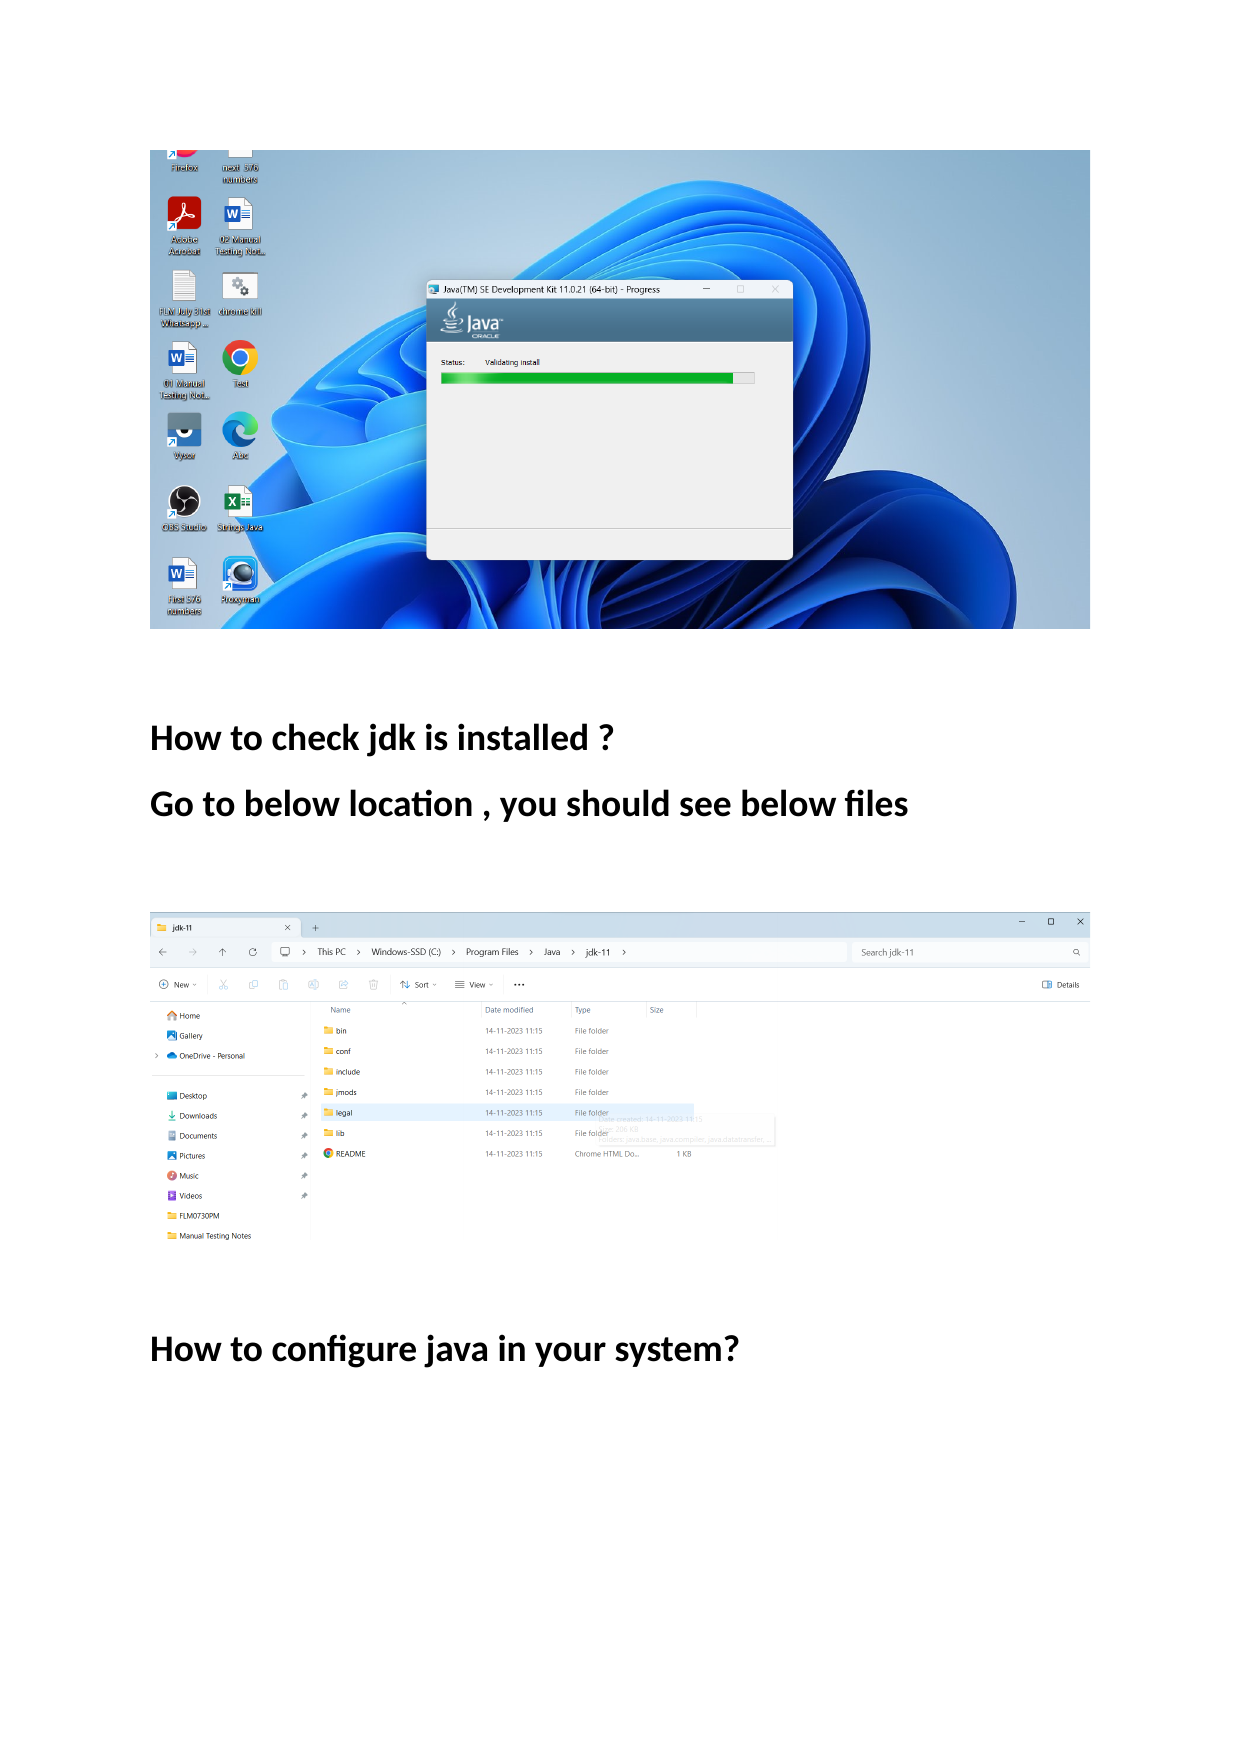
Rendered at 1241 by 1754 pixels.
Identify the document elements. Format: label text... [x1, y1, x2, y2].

picture [150, 150, 1091, 629]
text Go to below location , you should see below files [150, 780, 1090, 826]
picture [150, 912, 1091, 1240]
text How to configure java in your system? [150, 1325, 1090, 1371]
text How to check jdk is installed ? [150, 714, 1090, 759]
